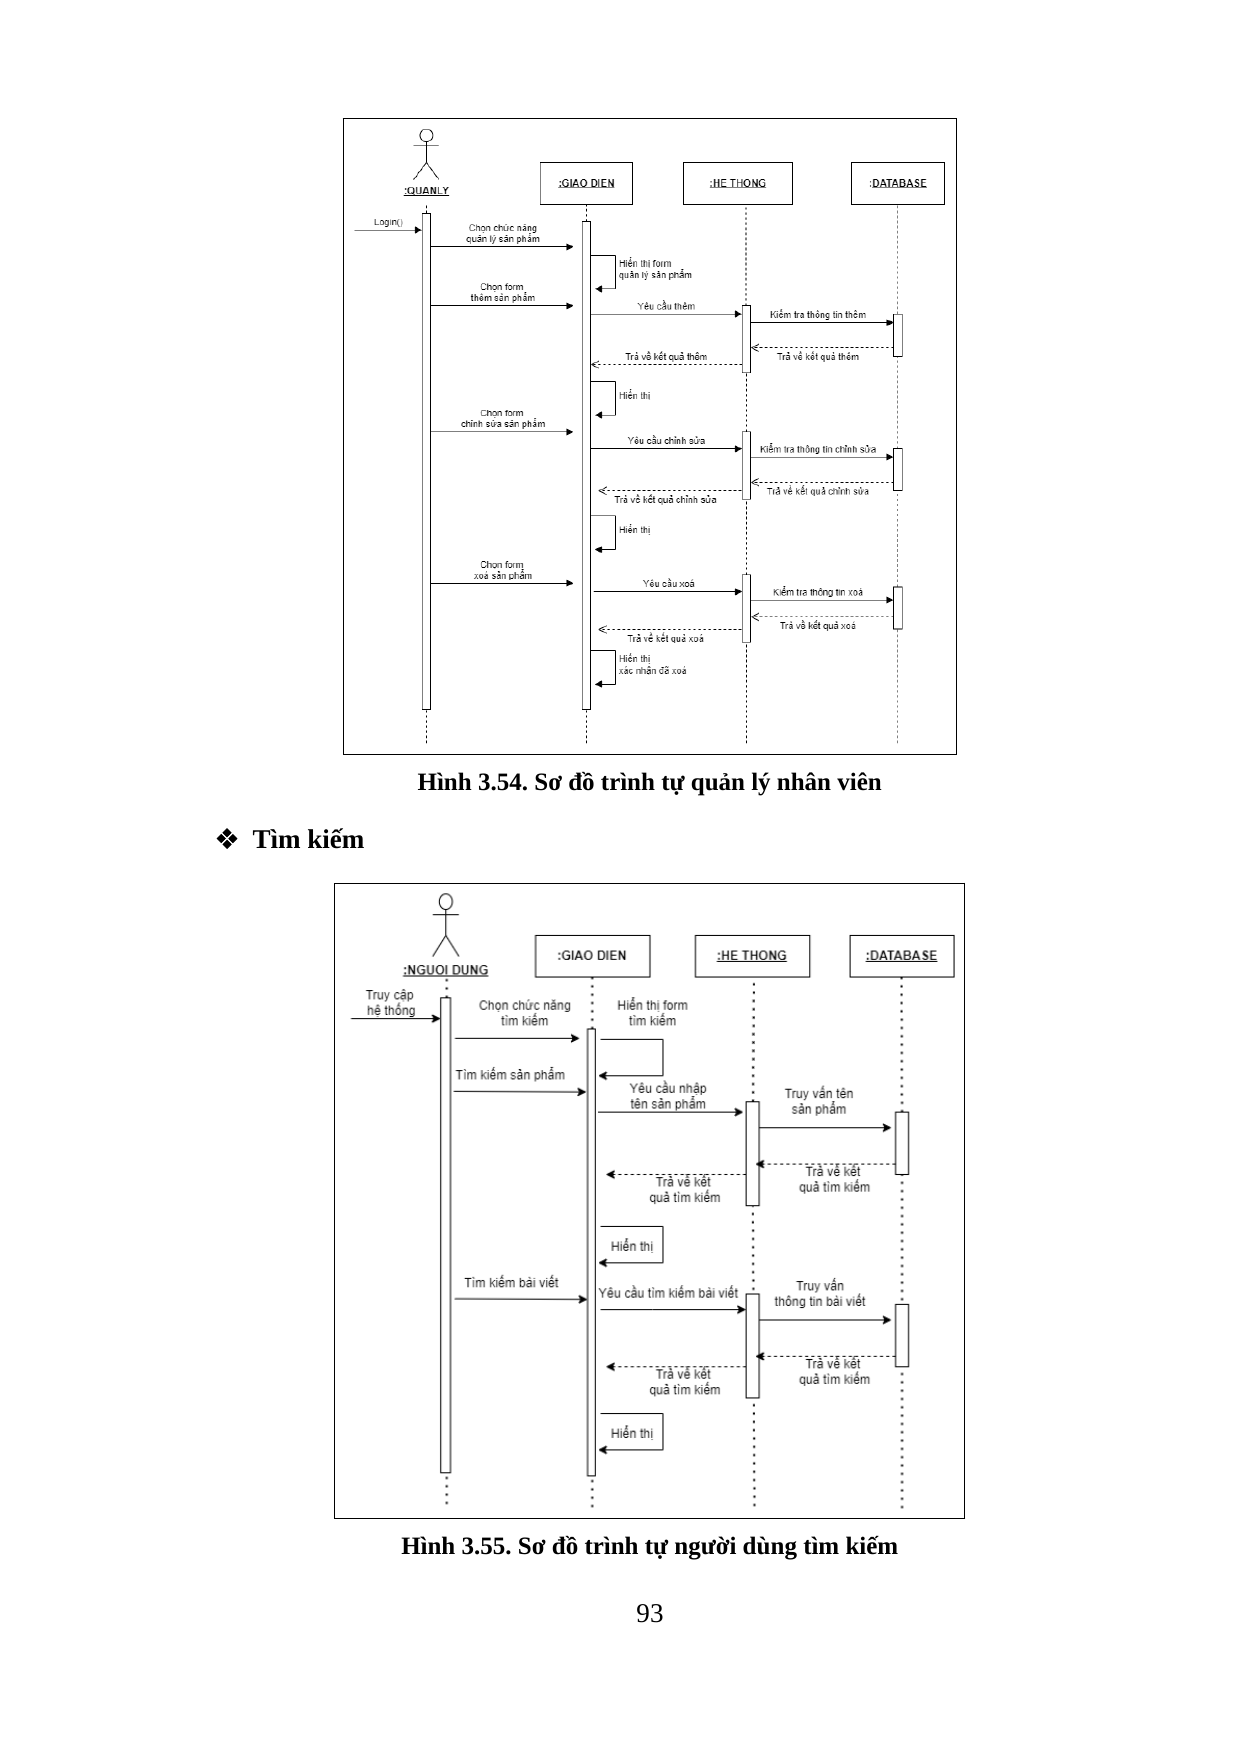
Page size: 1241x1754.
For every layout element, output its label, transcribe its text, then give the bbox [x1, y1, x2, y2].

picture [344, 119, 956, 754]
list Tìm kiếm [177, 823, 1122, 854]
picture [335, 884, 964, 1518]
